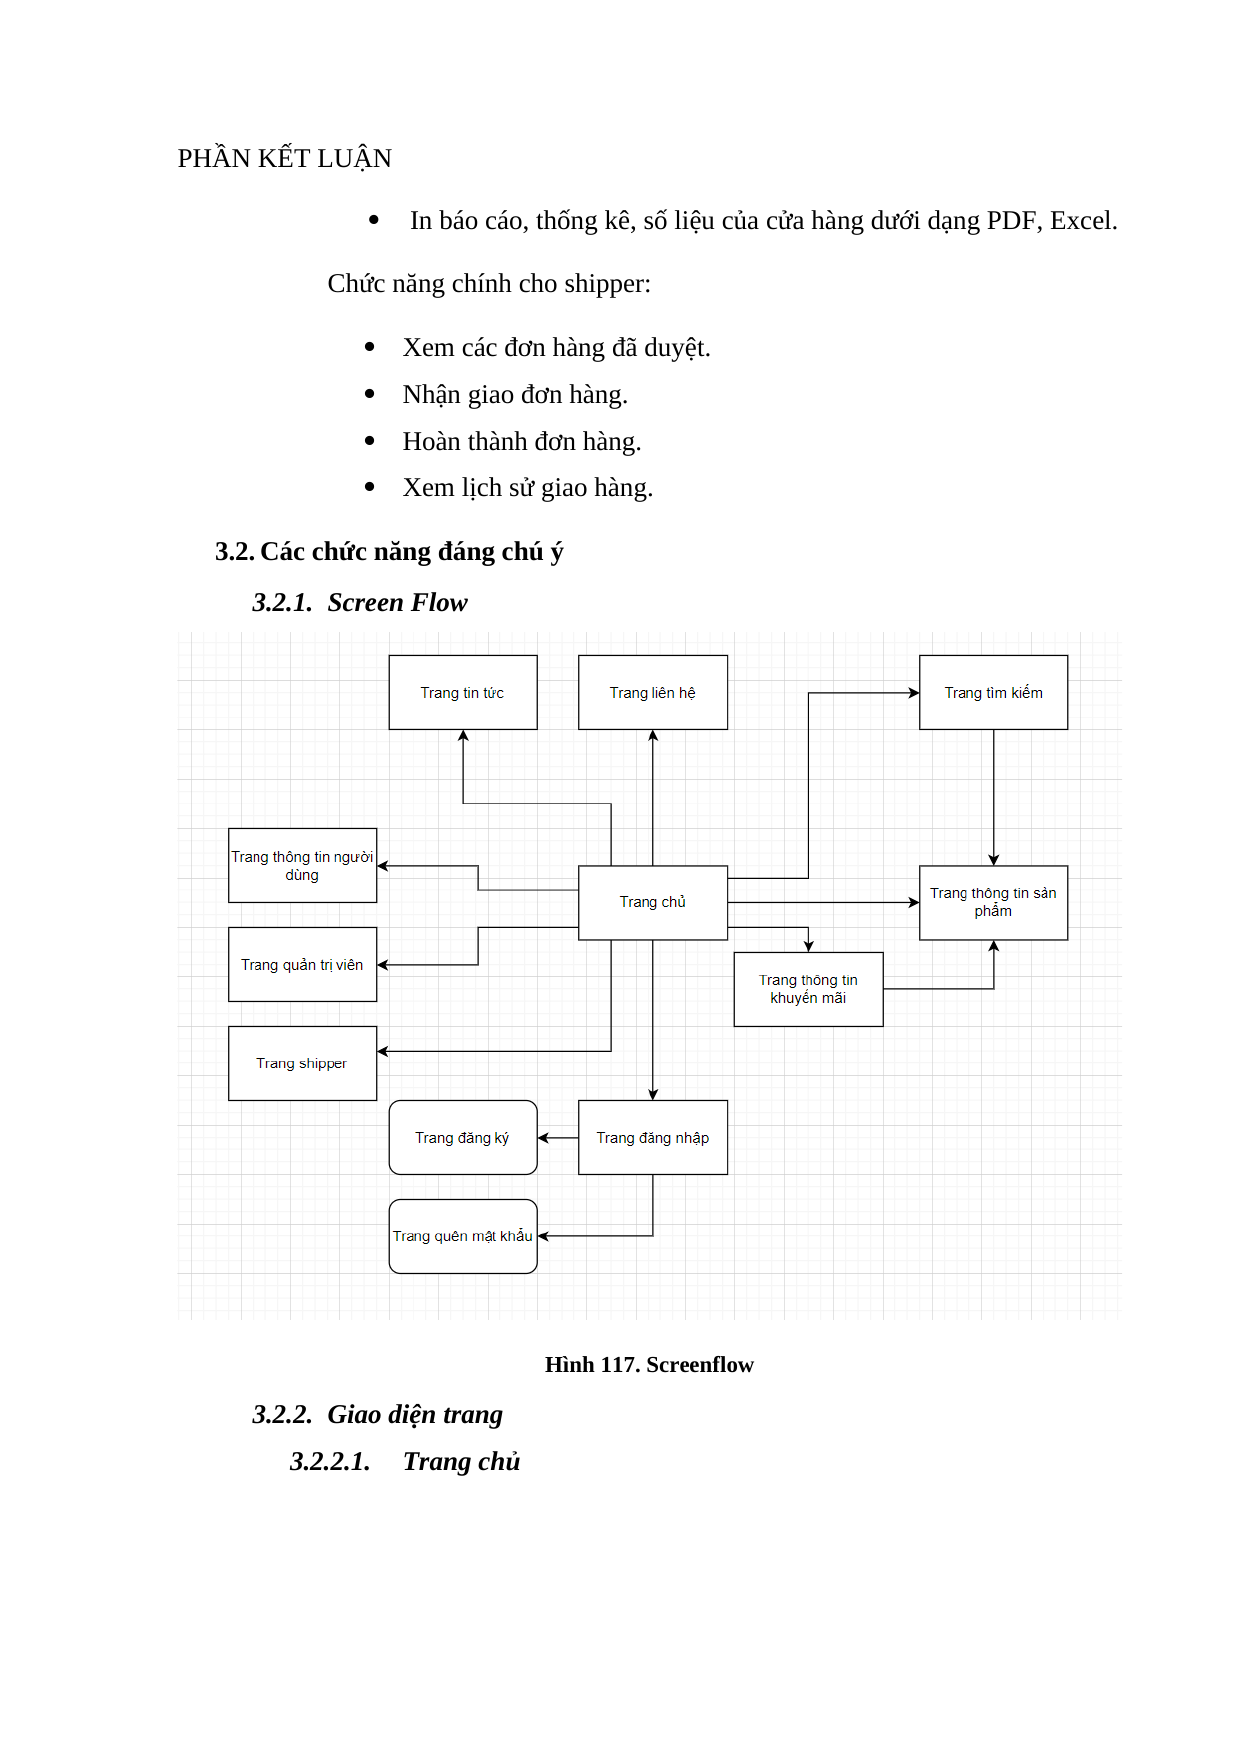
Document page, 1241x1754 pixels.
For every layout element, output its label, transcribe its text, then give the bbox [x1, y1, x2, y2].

list Xem các đơn hàng đã duyệt. [365, 331, 1122, 362]
text Chức năng chính cho shipper: [177, 268, 1122, 299]
subtitle Các chức năng đáng chú ý [215, 535, 1122, 566]
list In báo cáo, thống kê, số liệu của cửa hàng dưới dạng PDF, Excel. [369, 204, 1122, 235]
list Hoàn thành đơn hàng. [365, 425, 1122, 456]
list Xem lịch sử giao hàng. [365, 472, 1122, 503]
subtitle Screen Flow [252, 586, 1122, 617]
list Trang chủ [290, 1445, 1122, 1476]
list Nhận giao đơn hàng. [365, 378, 1122, 409]
picture [177, 632, 1123, 1320]
subtitle Giao diện trang [252, 1398, 1122, 1430]
